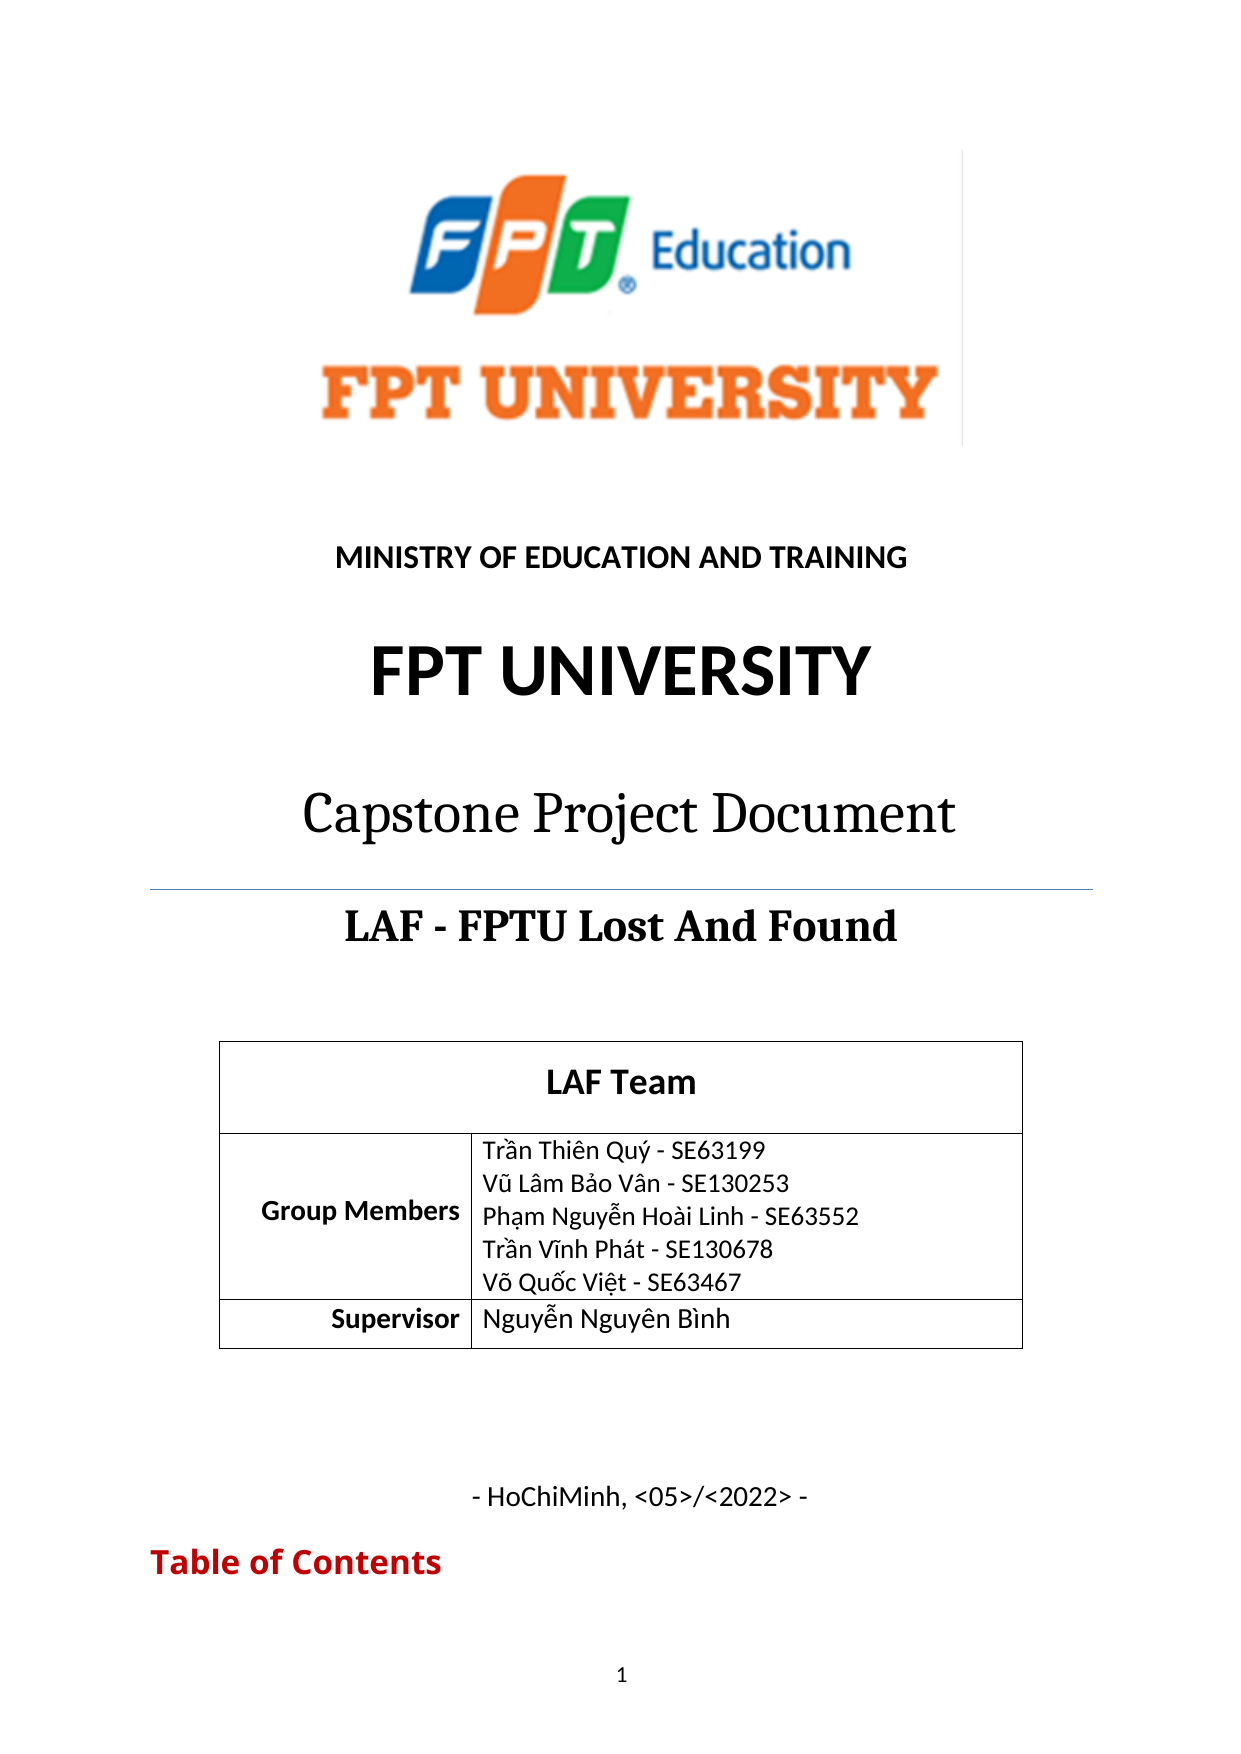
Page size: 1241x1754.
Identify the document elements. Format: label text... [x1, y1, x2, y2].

table_cell Capstone Project Document [150, 739, 1093, 889]
table_cell Supervisor [220, 1300, 471, 1348]
text - HoChiMinh, <05>/<2022> - [413, 1478, 867, 1514]
table_header MINISTRY OF EDUCATION AND TRAINING FPT UNIVERSITY [150, 511, 1093, 739]
table_cell LAF - FPTU Lost And Found [150, 890, 1093, 964]
table_header LAF Team [220, 1042, 1022, 1132]
table_cell Group Members [220, 1134, 471, 1299]
subtitle Table of Contents [150, 1539, 1093, 1584]
table_cell Trần Thiên Quý - SE63199 Vũ Lâm Bảo Vân - SE130253 Phạm Nguyễn Hoài Linh - SE63552 Trần Vĩnh Phát - SE130678 Võ Quốc Việt - SE63467 [472, 1134, 1022, 1299]
picture [279, 150, 964, 446]
table_cell Nguyễn Nguyên Bình [472, 1300, 1022, 1348]
